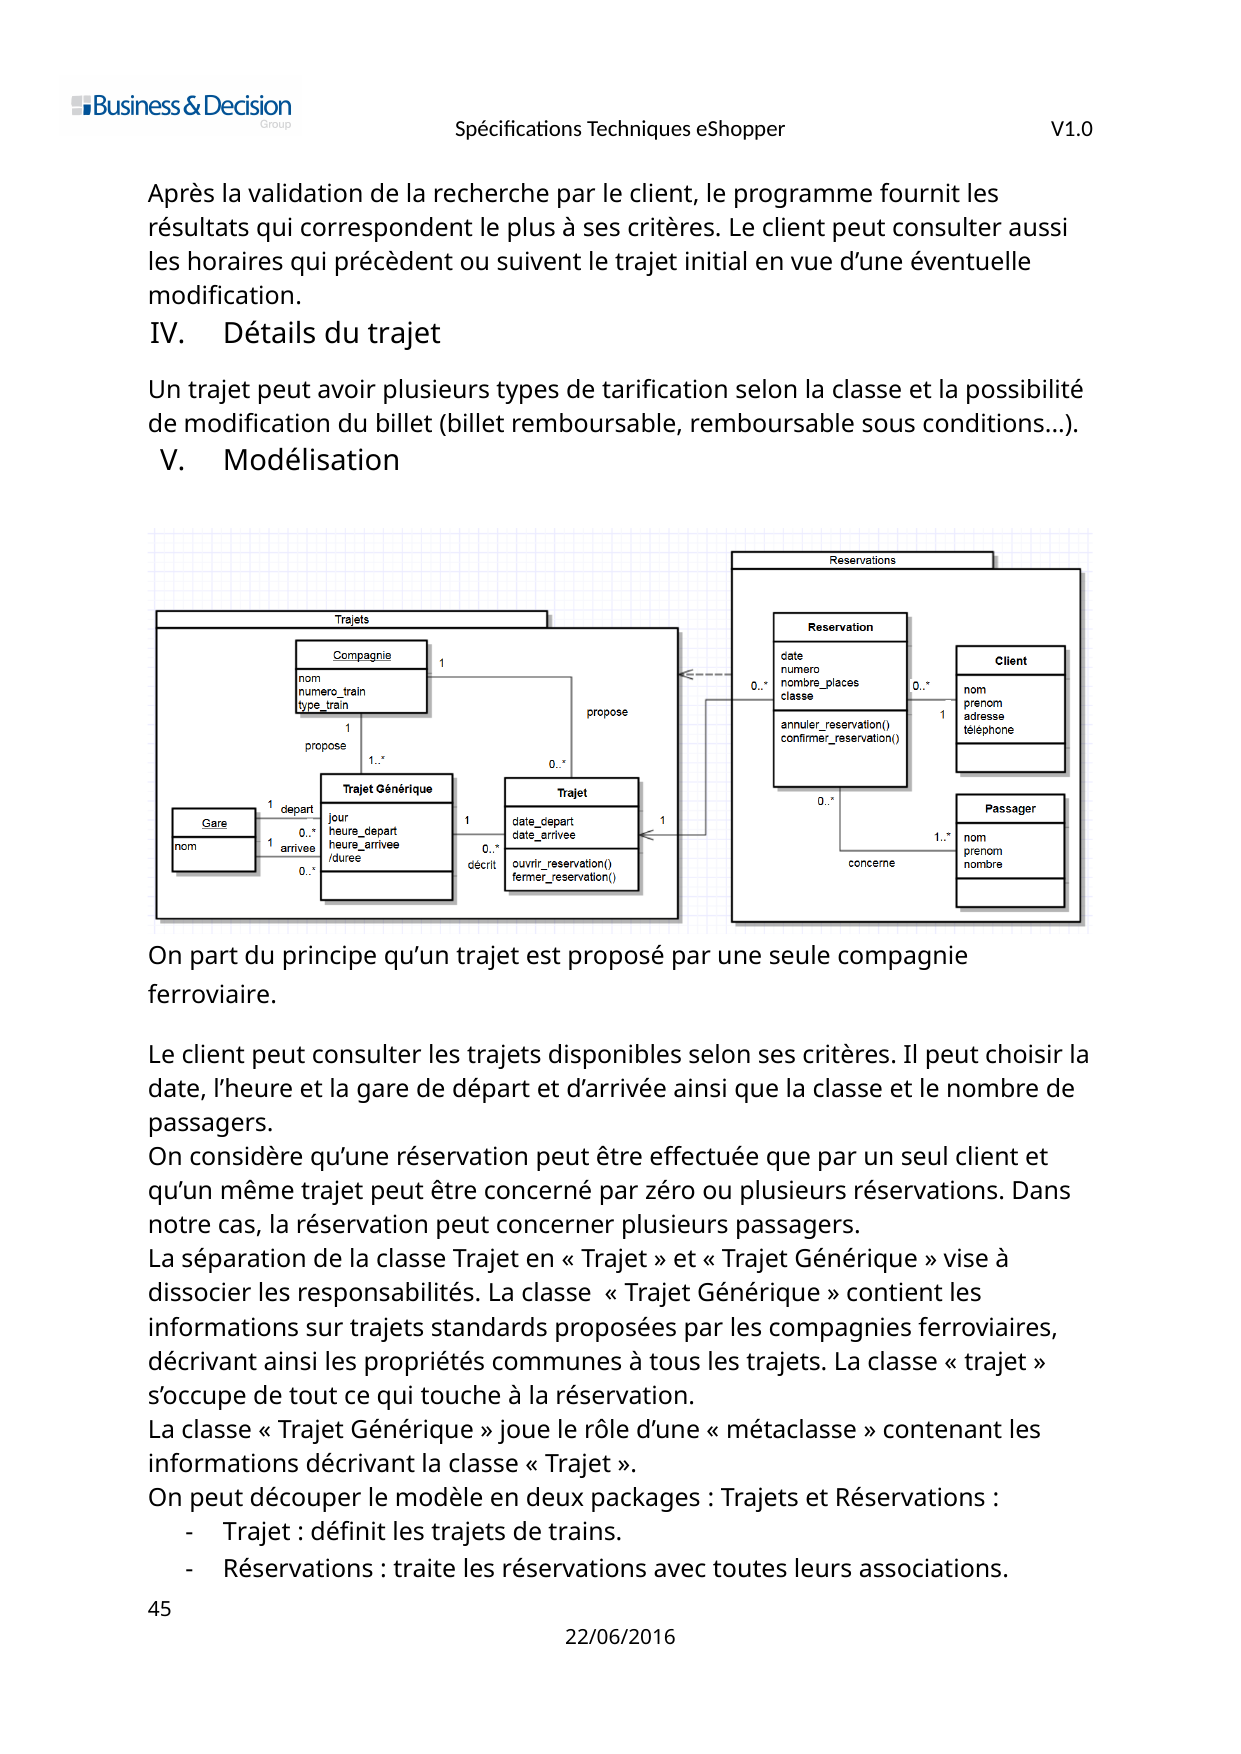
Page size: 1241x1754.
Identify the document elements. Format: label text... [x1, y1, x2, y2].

text On considère qu’une réservation peut être effectuée que par un seul client et qu’un même trajet peut être concerné par zéro ou plusieurs réservations. Dans notre cas, la réservation peut concerner plusieurs passagers. [148, 1139, 1092, 1241]
text On peut découper le modèle en deux packages : Trajets et Réservations : [148, 1479, 1092, 1513]
picture [147, 528, 1093, 934]
list Trajet : définit les trajets de trains. [185, 1513, 1092, 1548]
text Le client peut consulter les trajets disponibles selon ses critères. Il peut choisir la date, l’heure et la gare de départ et d’arrivée ainsi que la classe et le nombre de passagers. [148, 1037, 1092, 1139]
picture [59, 75, 303, 136]
list Détails du trajet [185, 312, 1092, 352]
text Un trajet peut avoir plusieurs types de tarification selon la classe et la possibilité de modification du billet (billet remboursable, remboursable sous conditions...). [148, 371, 1092, 439]
list Réservations : traite les réservations avec toutes leurs associations. [185, 1550, 1092, 1584]
list Modélisation [185, 439, 1092, 479]
text La classe « Trajet Générique » joue le rôle d’une « métaclasse » contenant les informations décrivant la classe « Trajet ». [148, 1411, 1092, 1479]
text Après la validation de la recherche par le client, le programme fournit les résultats qui correspondent le plus à ses critères. Le client peut consulter aussi les horaires qui précèdent ou suivent le trajet initial en vue d’une éventuelle modification. [148, 176, 1092, 312]
text La séparation de la classe Trajet en « Trajet » et « Trajet Générique » vise à dissocier les responsabilités. La classe « Trajet Générique » contient les informations sur trajets standards proposées par les compagnies ferroviaires, décrivant ainsi les propriétés communes à tous les trajets. La classe « trajet » s’occupe de tout ce qui touche à la réservation. [148, 1241, 1092, 1411]
list On part du principe qu’un trajet est proposé par une seule compagnie ferroviaire. [148, 937, 1092, 1011]
